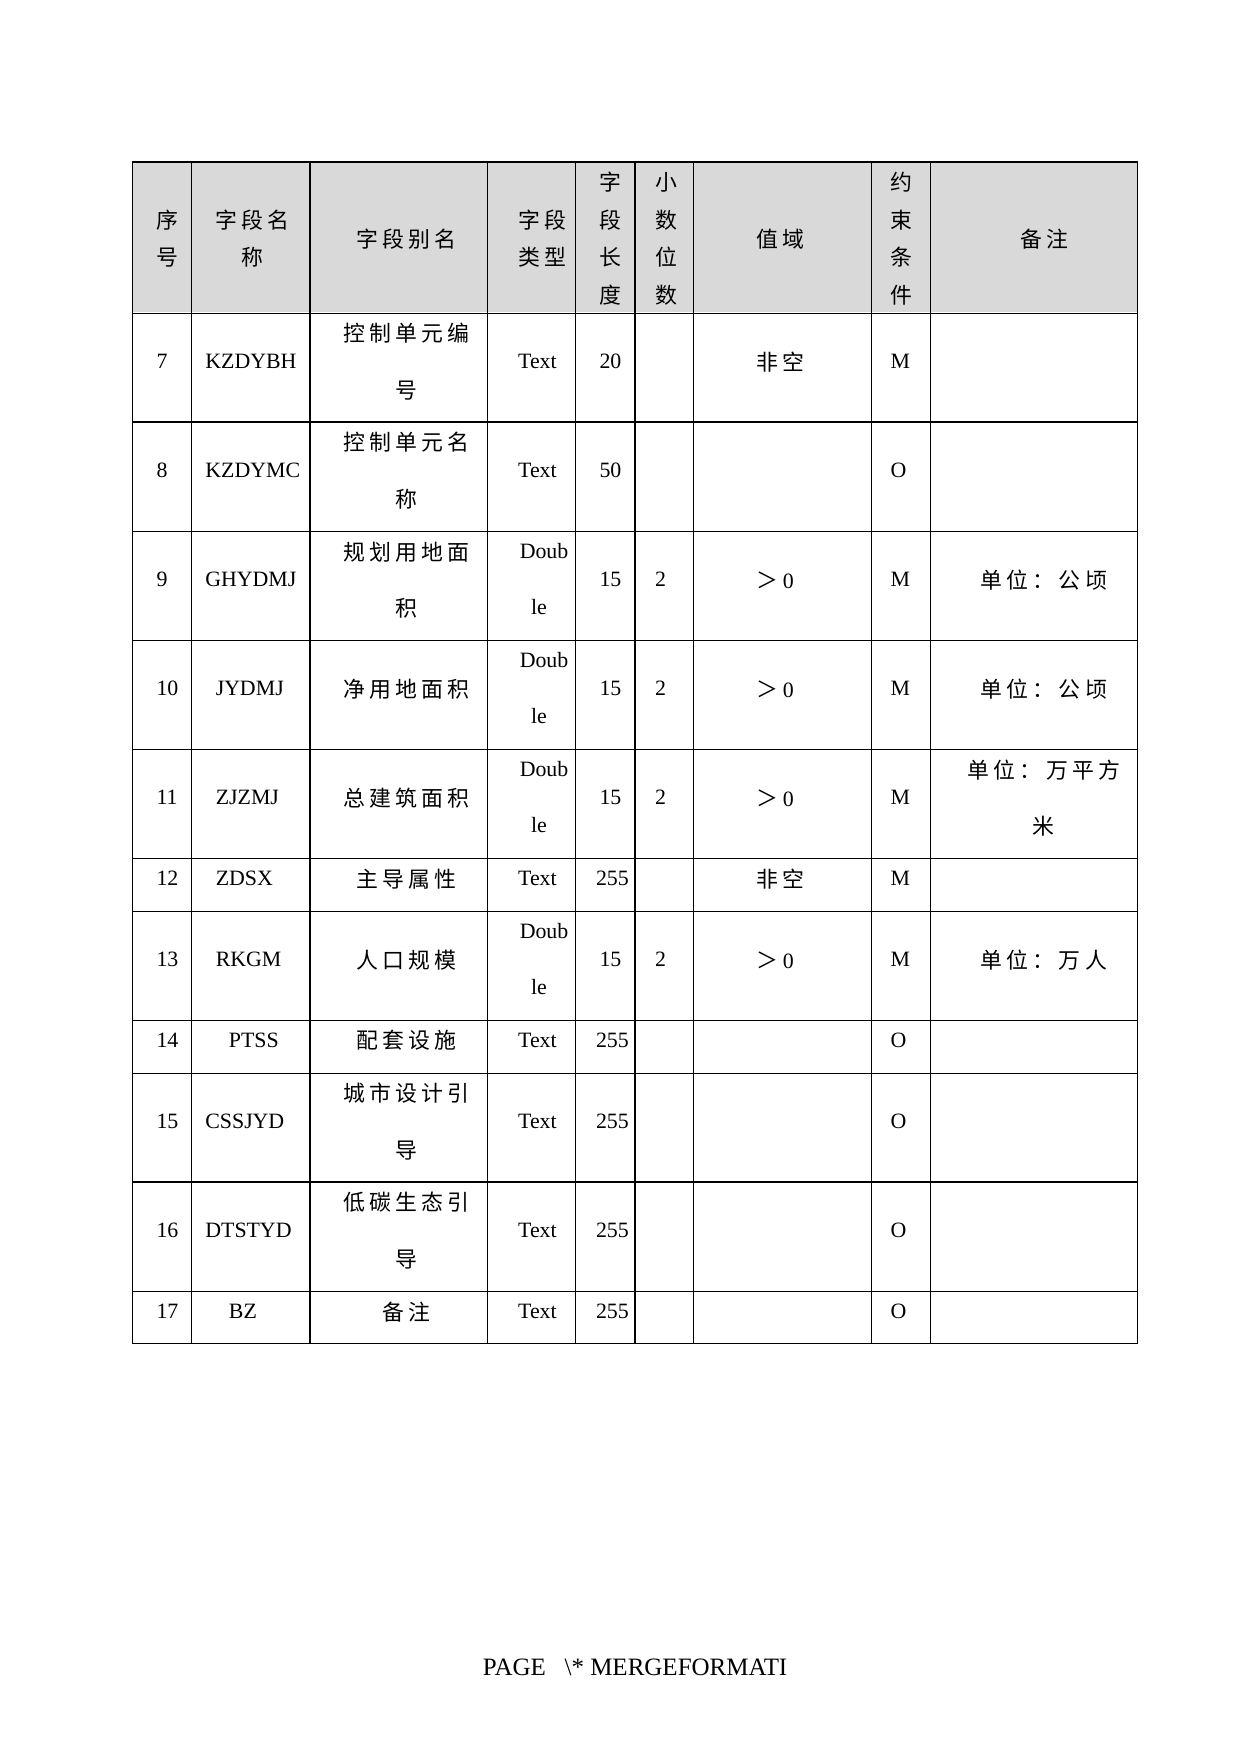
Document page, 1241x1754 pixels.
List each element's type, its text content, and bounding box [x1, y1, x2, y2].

table_cell Double [488, 532, 575, 639]
table_cell 低碳生态引导 [311, 1183, 487, 1291]
table_cell O [872, 1074, 930, 1181]
table_cell JYDMJ [192, 641, 309, 749]
table_cell 2 [636, 750, 693, 858]
table_cell [931, 423, 1137, 531]
table_header 值域 [694, 163, 871, 312]
table_cell 总建筑面积 [311, 750, 487, 858]
table_cell [636, 423, 693, 531]
table_cell 7 [133, 314, 191, 421]
table_cell 15 [576, 532, 634, 639]
table_cell 14 [133, 1021, 191, 1072]
table_cell 10 [133, 641, 191, 749]
table_cell 255 [576, 1021, 634, 1072]
table_cell 备注 [311, 1292, 487, 1343]
table_cell Double [488, 912, 575, 1019]
table_cell 非空 [694, 314, 871, 421]
table_cell 配套设施 [311, 1021, 487, 1072]
table_cell Text [488, 1183, 575, 1291]
table_cell RKGM [192, 912, 309, 1019]
table_header 小数位数 [636, 163, 693, 312]
table_cell KZDYMC [192, 423, 309, 531]
table_cell 255 [576, 859, 634, 911]
table_cell M [872, 641, 930, 749]
table_cell Double [488, 750, 575, 858]
table_cell CSSJYD [192, 1074, 309, 1181]
table_cell O [872, 1183, 930, 1291]
table_cell O [872, 1021, 930, 1072]
table_cell 单位：公顷 [931, 532, 1137, 639]
table_cell M [872, 314, 930, 421]
table_cell 单位：万平方米 [931, 750, 1137, 858]
table_cell 13 [133, 912, 191, 1019]
table_cell 12 [133, 859, 191, 911]
table_cell 20 [576, 314, 634, 421]
table_cell [636, 314, 693, 421]
table_cell 2 [636, 912, 693, 1019]
table_cell [636, 1292, 693, 1343]
table_cell 非空 [694, 859, 871, 911]
table_cell [931, 1292, 1137, 1343]
table_cell GHYDMJ [192, 532, 309, 639]
table_cell [694, 423, 871, 531]
table_cell M [872, 750, 930, 858]
table_cell [694, 1292, 871, 1343]
table_cell M [872, 859, 930, 911]
table_cell 人口规模 [311, 912, 487, 1019]
table_cell Text [488, 1074, 575, 1181]
table_header 字段别名 [311, 163, 487, 312]
table_header 序号 [133, 163, 191, 312]
table_cell [636, 1074, 693, 1181]
table_cell KZDYBH [192, 314, 309, 421]
table_cell 单位：万人 [931, 912, 1137, 1019]
table_cell 255 [576, 1183, 634, 1291]
table_cell 控制单元编号 [311, 314, 487, 421]
table_cell M [872, 912, 930, 1019]
table_cell 单位：公顷 [931, 641, 1137, 749]
table_header 字段名称 [192, 163, 309, 312]
table_cell 主导属性 [311, 859, 487, 911]
table_cell Double [488, 641, 575, 749]
table_cell 城市设计引导 [311, 1074, 487, 1181]
table_header 字段长度 [576, 163, 634, 312]
table_cell Text [488, 423, 575, 531]
table_cell [931, 1183, 1137, 1291]
table_cell 15 [576, 641, 634, 749]
table_cell 15 [133, 1074, 191, 1181]
table_cell 16 [133, 1183, 191, 1291]
table_cell PTSS [192, 1021, 309, 1072]
table_header 约束条件 [872, 163, 930, 312]
table_cell [931, 314, 1137, 421]
table_cell ＞0 [694, 532, 871, 639]
table_cell [636, 1183, 693, 1291]
table_cell [931, 1021, 1137, 1072]
table_cell 15 [576, 912, 634, 1019]
table_cell DTSTYD [192, 1183, 309, 1291]
table_cell 控制单元名称 [311, 423, 487, 531]
table_cell ＞0 [694, 912, 871, 1019]
table_cell 2 [636, 641, 693, 749]
table_cell [694, 1074, 871, 1181]
table_cell 255 [576, 1074, 634, 1181]
table_cell ＞0 [694, 750, 871, 858]
table_cell Text [488, 859, 575, 911]
table_cell 11 [133, 750, 191, 858]
table_cell 255 [576, 1292, 634, 1343]
table_header 备注 [931, 163, 1137, 312]
table_cell ＞0 [694, 641, 871, 749]
table_cell [931, 1074, 1137, 1181]
table_cell O [872, 423, 930, 531]
table_cell 50 [576, 423, 634, 531]
table_cell O [872, 1292, 930, 1343]
table_cell M [872, 532, 930, 639]
table_cell [636, 1021, 693, 1072]
table_cell 8 [133, 423, 191, 531]
table_cell 9 [133, 532, 191, 639]
table_cell Text [488, 1292, 575, 1343]
table_cell Text [488, 1021, 575, 1072]
table_cell Text [488, 314, 575, 421]
table_cell [931, 859, 1137, 911]
table_cell 净用地面积 [311, 641, 487, 749]
table_header 字段 类型 [488, 163, 575, 312]
table_cell [636, 859, 693, 911]
table_cell 规划用地面积 [311, 532, 487, 639]
table_cell [694, 1021, 871, 1072]
table_cell BZ [192, 1292, 309, 1343]
table_cell 17 [133, 1292, 191, 1343]
table_cell ZDSX [192, 859, 309, 911]
table_cell 15 [576, 750, 634, 858]
table_cell 2 [636, 532, 693, 639]
table_cell [694, 1183, 871, 1291]
table_cell ZJZMJ [192, 750, 309, 858]
